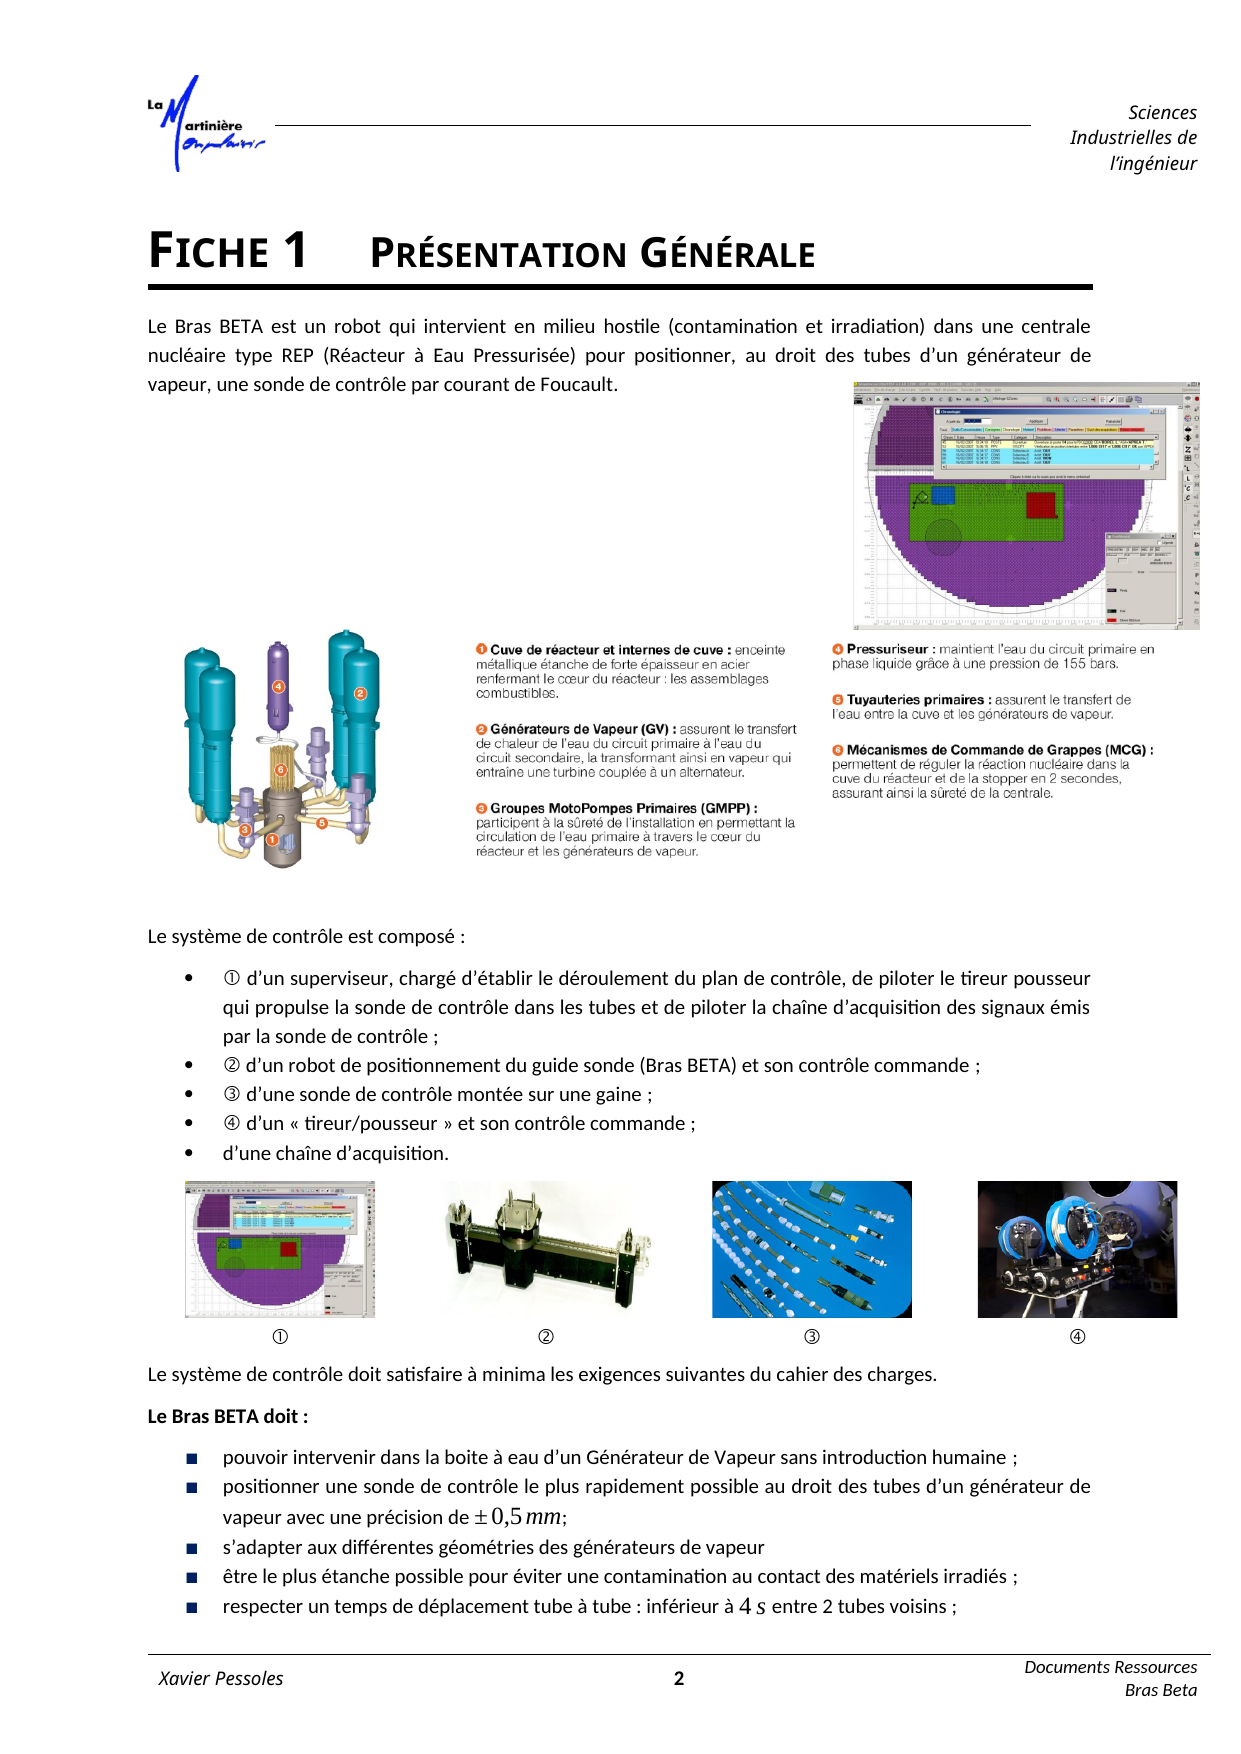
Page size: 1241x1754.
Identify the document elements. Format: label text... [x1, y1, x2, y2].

picture [977, 1181, 1178, 1318]
list positionner une sonde de contrôle le plus rapidement possible au droit des tubes d’un générateur de vapeur avec une précision de ; [185, 1474, 1093, 1530]
picture [185, 1181, 376, 1318]
picture [147, 75, 266, 172]
picture [712, 1181, 912, 1318]
list pouvoir intervenir dans la boite à eau d’un Générateur de Vapeur sans introduction humaine ; [185, 1444, 1093, 1470]
list d’une chaîne d’acquisition. [185, 1140, 1093, 1165]
table_cell [679, 1330, 945, 1361]
list d’un « tireur/pousseur » et son contrôle commande ; [185, 1111, 1093, 1136]
picture [853, 382, 1200, 630]
list respecter un temps de déplacement tube à tube : inférieur à entre 2 tubes voisins ; [185, 1592, 1093, 1620]
picture [179, 629, 388, 869]
table_header [413, 1181, 679, 1330]
list s’adapter aux différentes géométries des générateurs de vapeur [185, 1534, 1093, 1559]
text Le Bras BETA est un robot qui intervient en milieu hostile (contamination et irradiation) dans une centrale nucléaire type REP (Réacteur à Eau Pressurisée) pour positionner, au droit des tubes d’un générateur de vapeur, une sonde de contrôle par courant de Foucault. [148, 313, 1093, 397]
list d’un superviseur, chargé d’établir le déroulement du plan de contrôle, de piloter le tireur pousseur qui propulse la sonde de contrôle dans les tubes et de piloter la chaîne d’acquisition des signaux émis par la sonde de contrôle ; [185, 965, 1093, 1048]
text Le système de contrôle doit satisfaire à minima les exigences suivantes du cahier des charges. [148, 1361, 1093, 1387]
table_header [148, 1181, 412, 1330]
table_header [420, 630, 1211, 881]
table_header [945, 1181, 1211, 1330]
text Le Bras BETA doit : [148, 1403, 1093, 1428]
table_header [148, 630, 419, 881]
list d’un robot de positionnement du guide sonde (Bras BETA) et son contrôle commande ; [185, 1052, 1093, 1078]
table_cell [148, 1330, 412, 1361]
subtitle Présentation Générale [148, 214, 1093, 284]
list être le plus étanche possible pour éviter une contamination au contact des matériels irradiés ; [185, 1563, 1093, 1589]
text Le système de contrôle est composé : [148, 923, 1093, 948]
list d’une sonde de contrôle montée sur une gaine ; [185, 1081, 1093, 1107]
table_header [679, 1181, 945, 1330]
table_cell [945, 1330, 1211, 1361]
picture [468, 633, 1162, 866]
picture [439, 1181, 653, 1318]
table_cell [413, 1330, 679, 1361]
